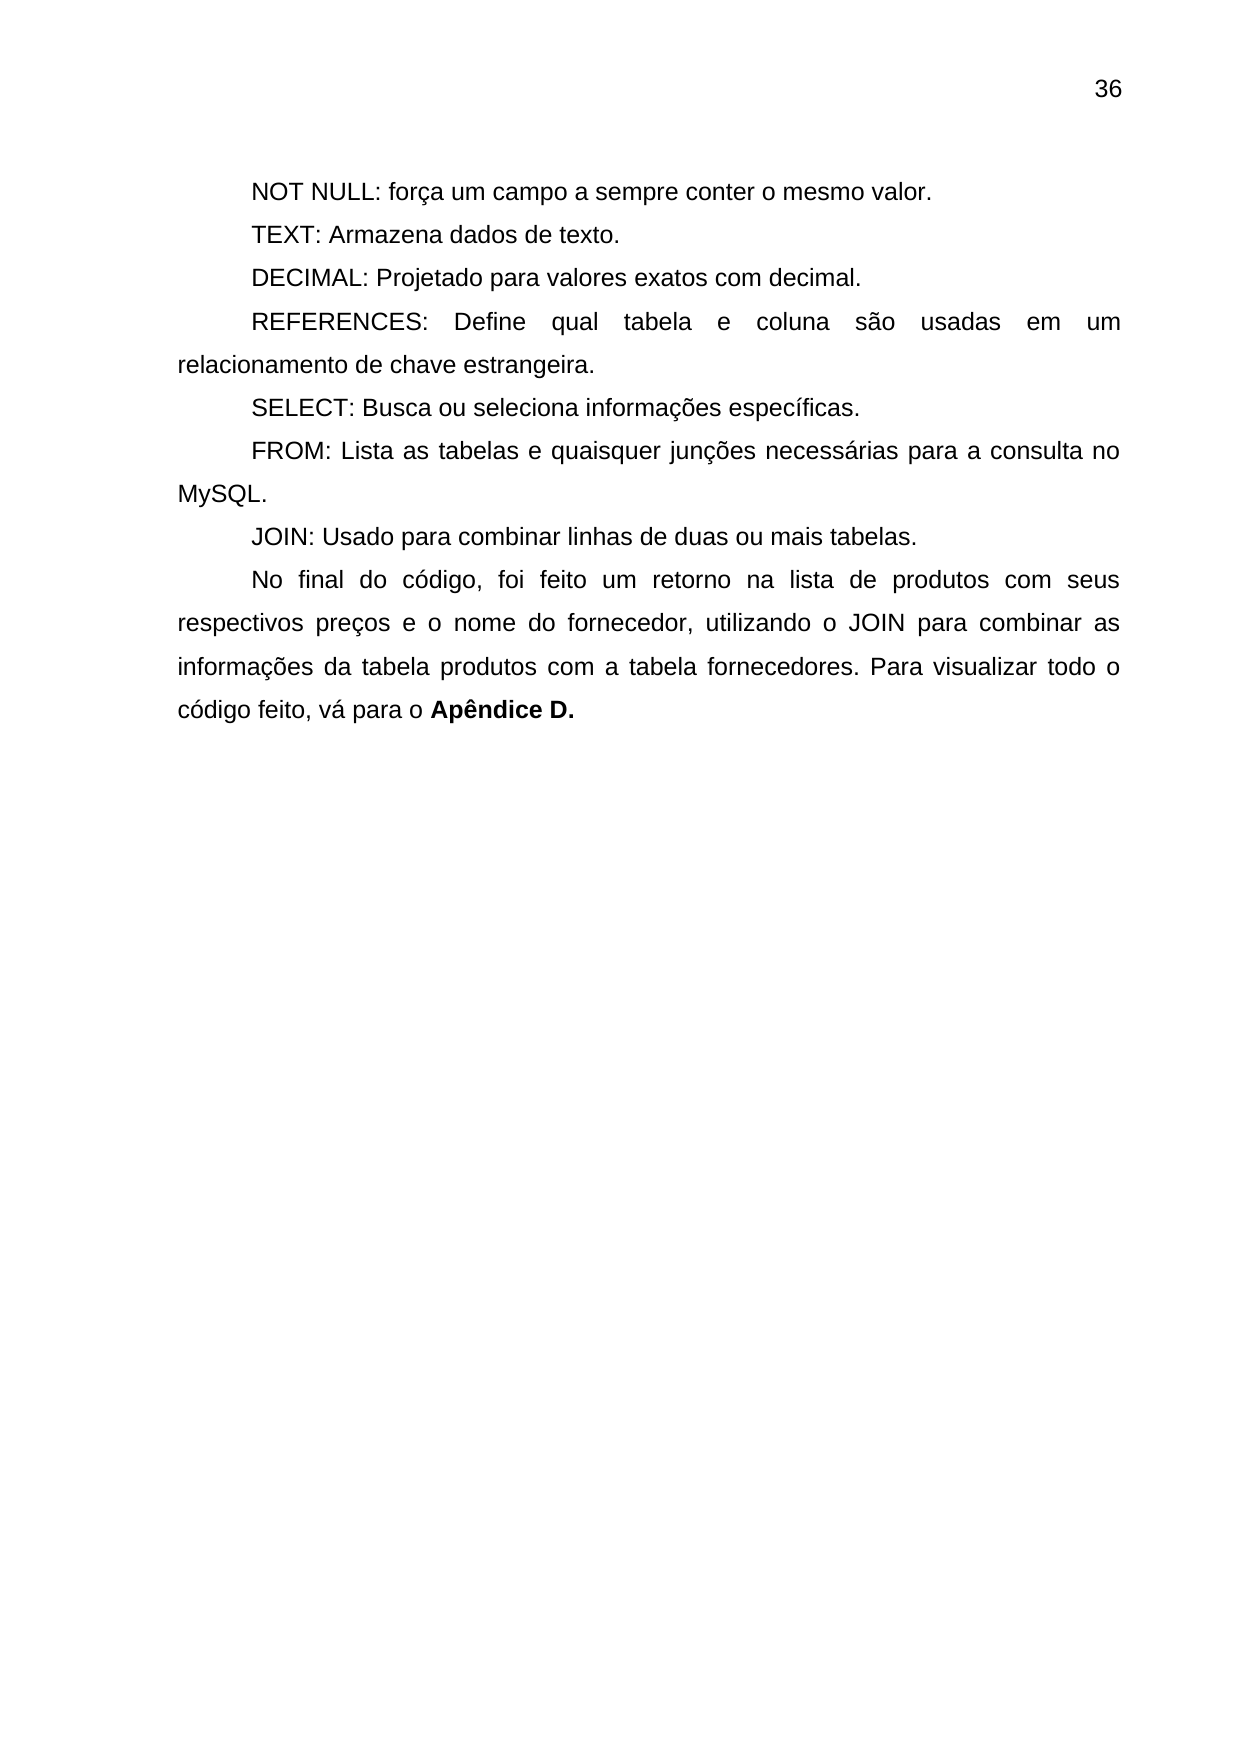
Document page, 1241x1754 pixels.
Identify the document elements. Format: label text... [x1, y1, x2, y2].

text TEXT: Armazena dados de texto. [177, 220, 1122, 249]
text JOIN: Usado para combinar linhas de duas ou mais tabelas. [177, 522, 1122, 551]
text FROM: Lista as tabelas e quaisquer junções necessárias para a consulta no MySQL. [177, 436, 1122, 508]
text NOT NULL: força um campo a sempre conter o mesmo valor. [177, 177, 1122, 206]
text No final do código, foi feito um retorno na lista de produtos com seus respectivos preços e o nome do fornecedor, utilizando o JOIN para combinar as informações da tabela produtos com a tabela fornecedores. Para visualizar todo o código feito, vá para o Apêndice D. [177, 565, 1122, 723]
text REFERENCES: Define qual tabela e coluna são usadas em um relacionamento de chave estrangeira. [177, 307, 1122, 378]
text SELECT: Busca ou seleciona informações específicas. [177, 393, 1122, 422]
text DECIMAL: Projetado para valores exatos com decimal. [177, 263, 1122, 292]
